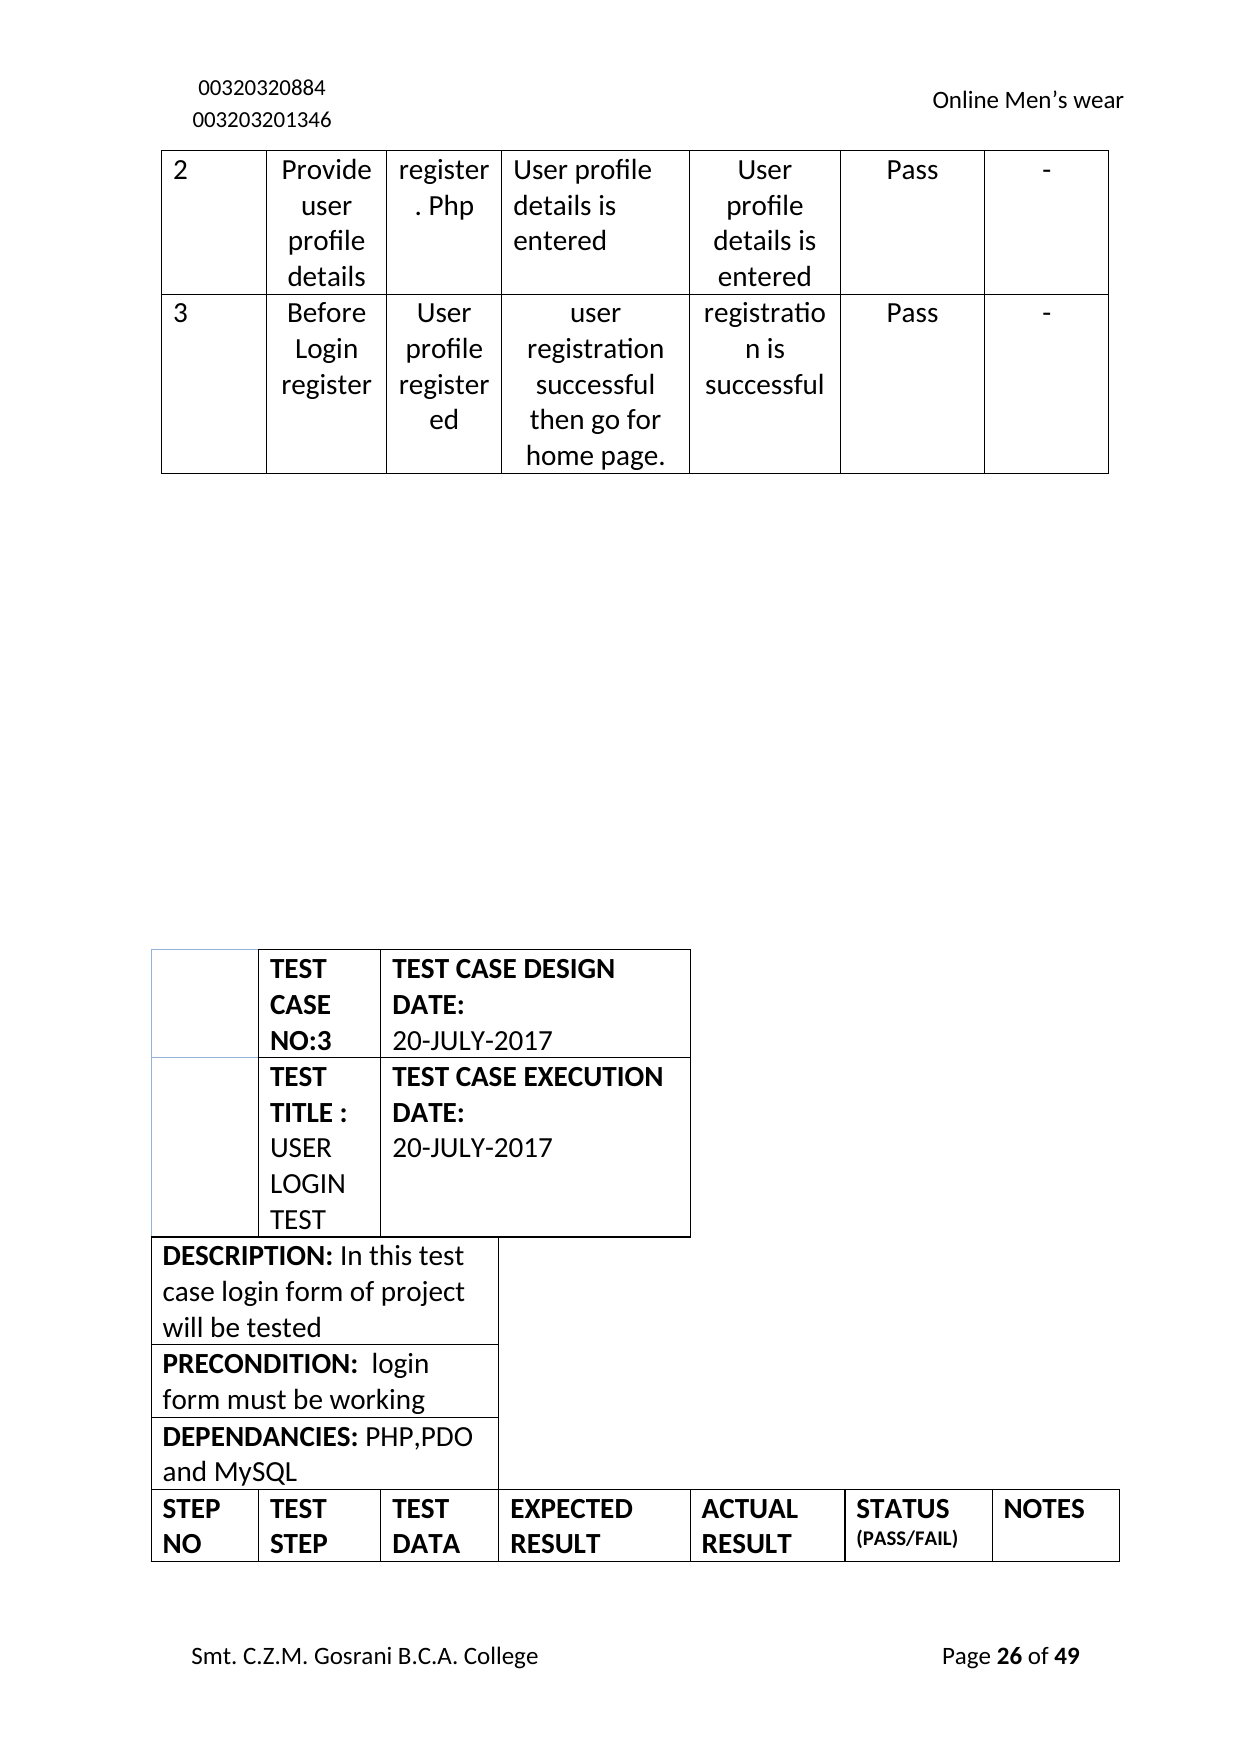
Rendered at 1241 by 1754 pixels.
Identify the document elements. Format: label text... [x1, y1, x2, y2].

table_cell TEST TITLE : USER LOGIN TEST [259, 1058, 380, 1236]
table_cell TEST DATA [381, 1490, 498, 1561]
table_cell DEPENDANCIES: PHP,PDO and MySQL [152, 1418, 498, 1489]
table_cell TEST STEP [259, 1490, 380, 1561]
table_cell STATUS (PASS/FAIL) [846, 1490, 992, 1561]
table_cell - [985, 295, 1108, 473]
table_cell STEP NO [152, 1490, 258, 1561]
table_cell PRECONDITION: login form must be working [152, 1345, 498, 1417]
table_header [152, 950, 258, 1057]
table_cell ACTUAL RESULT [691, 1490, 844, 1561]
table_cell register. Php [387, 151, 501, 293]
table_cell [152, 1058, 258, 1236]
table_cell 3 [162, 295, 266, 473]
table_cell NOTES [993, 1490, 1119, 1561]
table_cell EXPECTED RESULT [499, 1490, 690, 1561]
table_header TEST CASE NO:3 [259, 950, 380, 1057]
table_cell user registration successful then go for home page. [502, 295, 689, 473]
table_cell TEST CASE EXECUTION DATE: 20-JULY-2017 [381, 1058, 690, 1236]
table_cell User profile details is entered [690, 151, 840, 293]
table_cell registration is successful [690, 295, 840, 473]
table_cell Pass [841, 151, 984, 293]
table_cell Before Login register [267, 295, 386, 473]
table_cell 2 [162, 151, 266, 293]
table_cell Provide user profile details [267, 151, 386, 293]
table_header TEST CASE DESIGN DATE: 20-JULY-2017 [381, 950, 690, 1057]
table_cell Pass [841, 295, 984, 473]
table_cell DESCRIPTION: In this test case login form of project will be tested [152, 1238, 498, 1344]
table_cell - [985, 151, 1108, 293]
table_cell User profile details is entered [502, 151, 689, 293]
table_cell User profile registered [387, 295, 501, 473]
